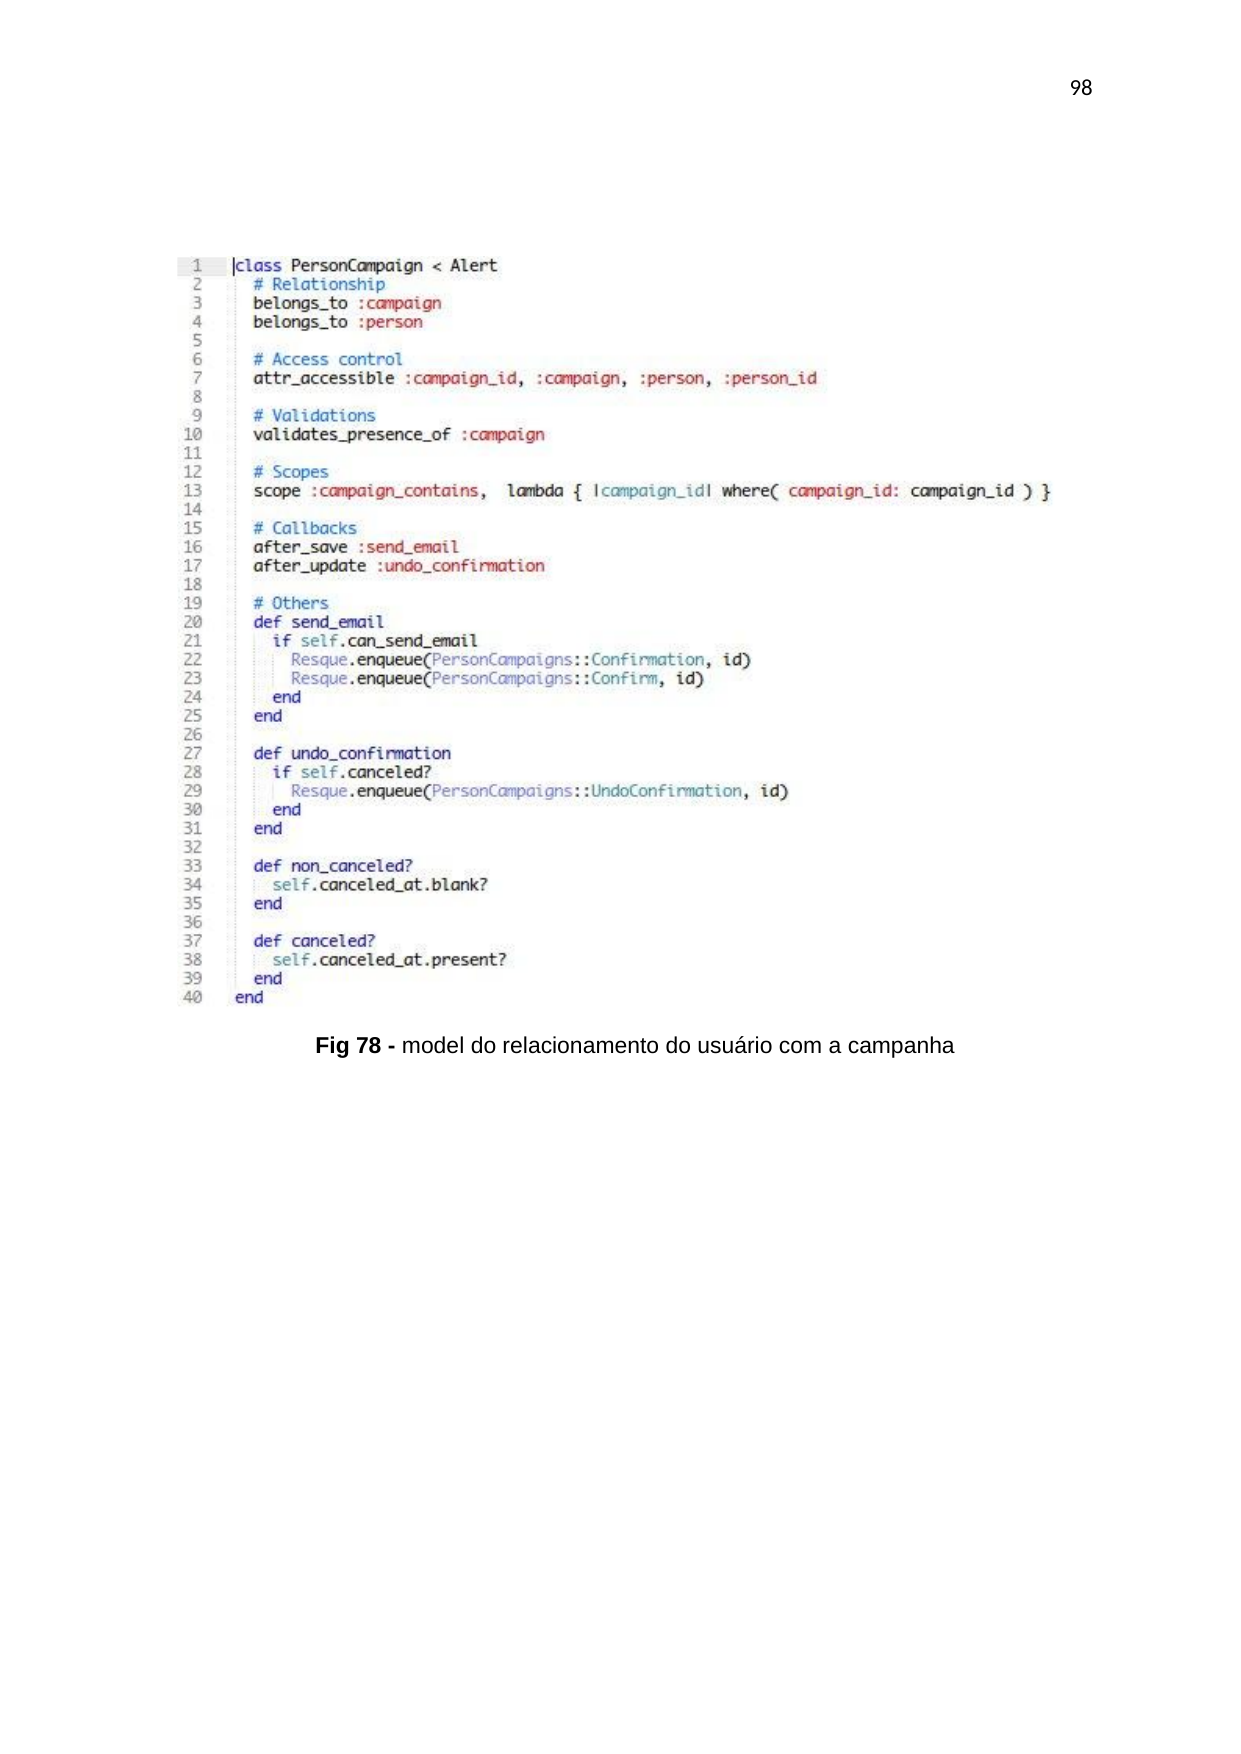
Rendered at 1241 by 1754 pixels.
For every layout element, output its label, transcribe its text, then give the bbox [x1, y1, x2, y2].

picture [177, 256, 1062, 1019]
text Fig 78 - model do relacionamento do usuário com a campanha [177, 1032, 1092, 1058]
